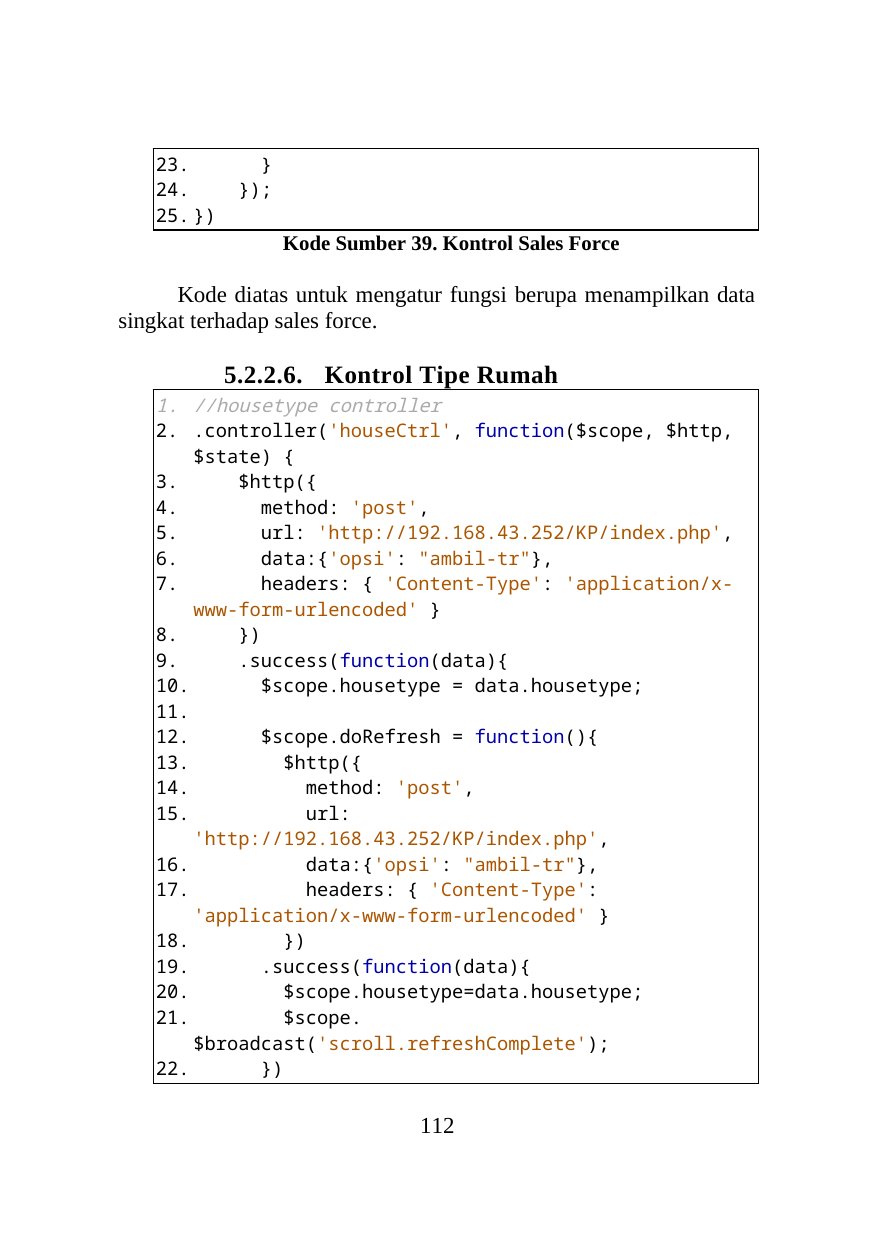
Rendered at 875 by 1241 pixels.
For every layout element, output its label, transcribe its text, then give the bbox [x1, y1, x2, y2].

list }) [154, 199, 758, 229]
list headers: { 'Content-Type': 'application/x-www-form-urlencoded' } [154, 567, 758, 618]
list .controller('houseCtrl', function($scope, $http, $state) { [154, 414, 758, 465]
list //housetype controller [154, 390, 758, 414]
list $http({ [154, 465, 758, 491]
list method: 'post', [154, 772, 758, 797]
list $scope.doRefresh = function(){ [154, 721, 758, 746]
list url: 'http://192.168.43.252/KP/index.php', [154, 797, 758, 848]
list .success(function(data){ [154, 950, 758, 976]
list method: 'post', [154, 491, 758, 516]
list data:{'opsi': "ambil-tr"}, [154, 542, 758, 567]
list }) [154, 925, 758, 950]
list $scope.$broadcast('scroll.refreshComplete'); [154, 1001, 758, 1052]
list }); [154, 173, 758, 199]
subtitle Kontrol Tipe Rumah [224, 360, 756, 389]
list $scope.housetype = data.housetype; [154, 669, 758, 698]
text Kode diatas untuk mengatur fungsi berupa menampilkan data singkat terhadap sales force. [118, 281, 756, 334]
list }) [154, 1052, 758, 1083]
list headers: { 'Content-Type': 'application/x-www-form-urlencoded' } [154, 874, 758, 925]
list .success(function(data){ [154, 644, 758, 669]
text Kode Sumber 39. Kontrol Sales Force [146, 231, 756, 254]
list url: 'http://192.168.43.252/KP/index.php', [154, 516, 758, 542]
list $http({ [154, 746, 758, 772]
list $scope.housetype=data.housetype; [154, 976, 758, 1001]
list }) [154, 618, 758, 644]
list } [154, 149, 758, 173]
list data:{'opsi': "ambil-tr"}, [154, 848, 758, 874]
